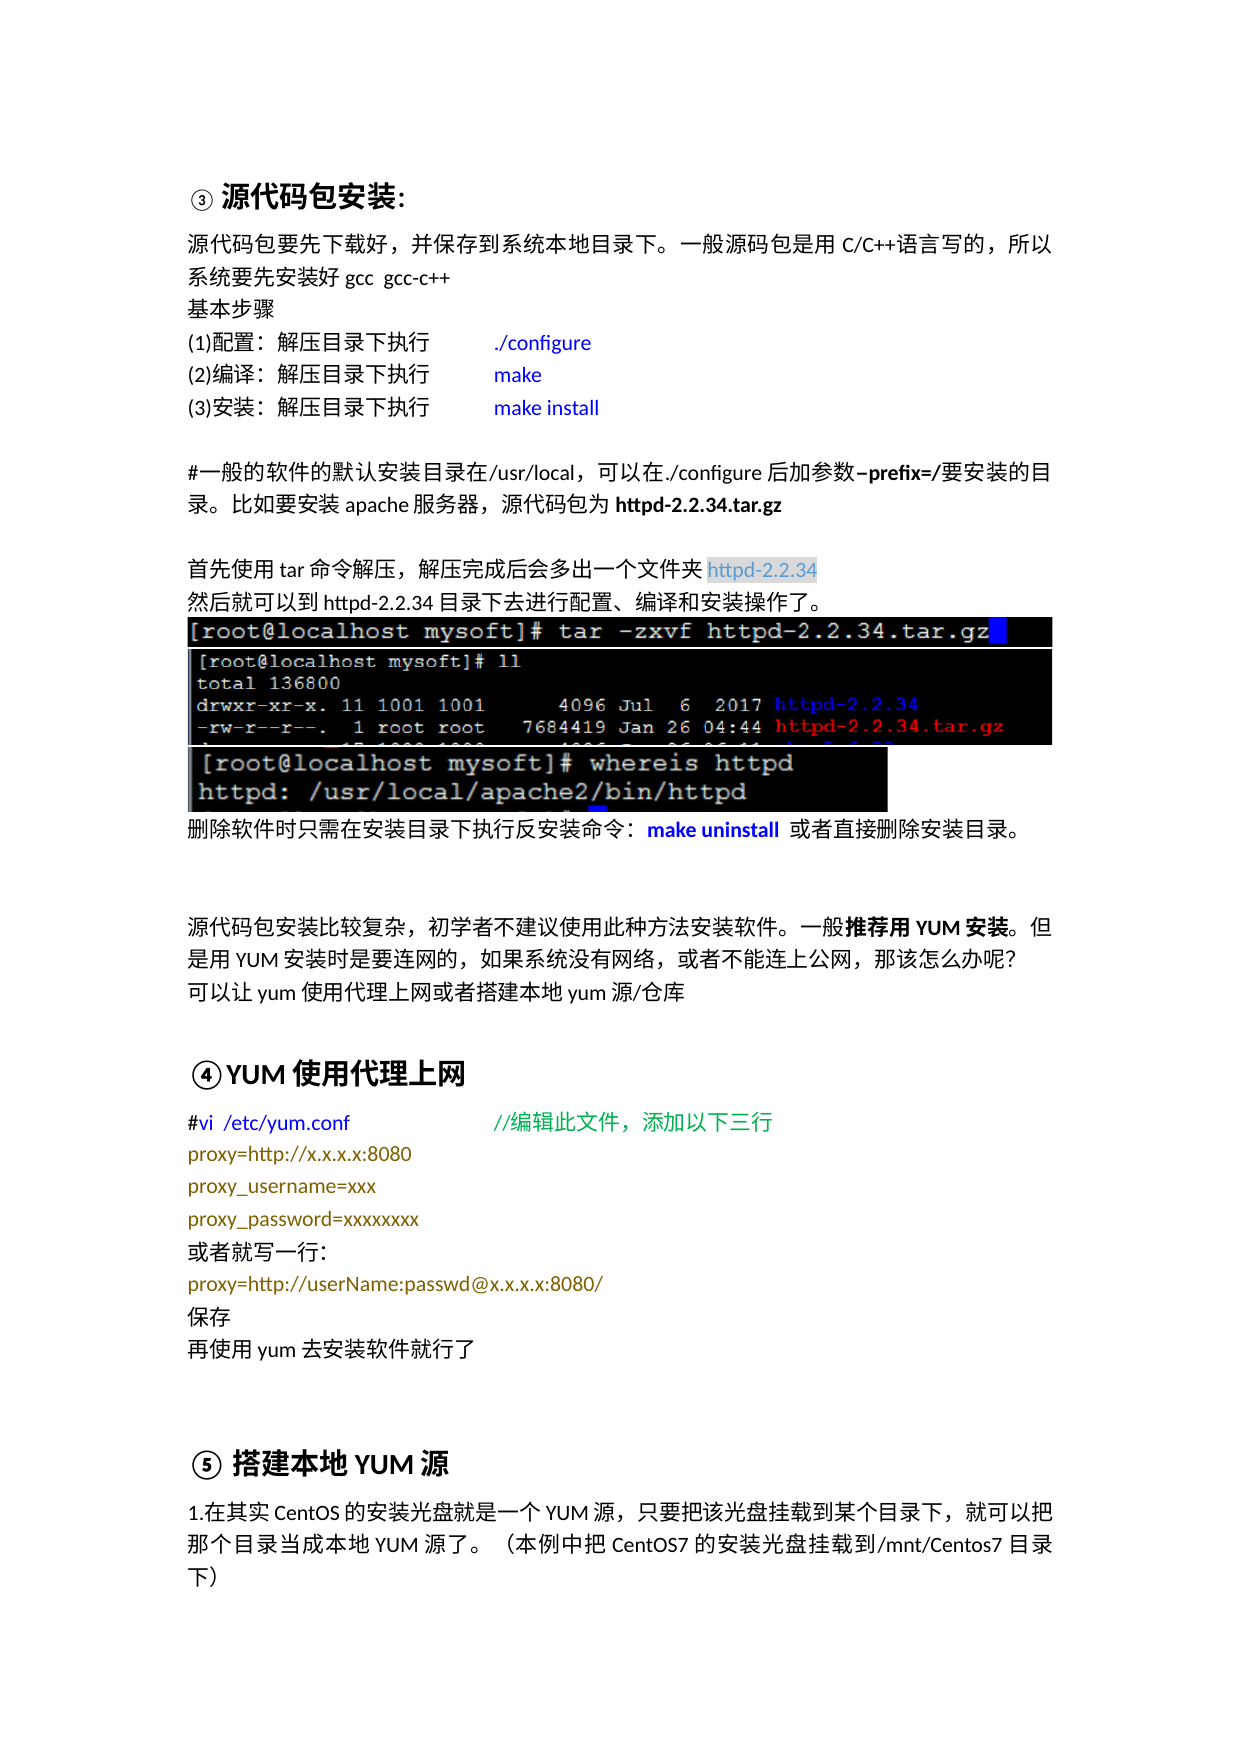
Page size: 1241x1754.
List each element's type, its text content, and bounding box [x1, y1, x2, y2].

text 1.在其实CentOS的安装光盘就是一个YUM源，只要把该光盘挂载到某个目录下，就可以把那个目录当成本地YUM源了。（本例中把CentOS7的安装光盘挂载到/mnt/Centos7目录下） [187, 1494, 1053, 1592]
text 再使用yum去安装软件就行了 [187, 1332, 1053, 1364]
text #vi /etc/yum.conf //编辑此文件，添加以下三行 [187, 1104, 1053, 1137]
text ④YUM使用代理上网 [187, 1039, 1053, 1104]
text 然后就可以到httpd-2.2.34目录下去进行配置、编译和安装操作了。 [187, 584, 1053, 617]
picture [187, 617, 1053, 647]
text (1)配置：解压目录下执行 ./configure [187, 324, 1053, 357]
text (2)编译：解压目录下执行 make [187, 357, 1053, 389]
text ③源代码包安装： [187, 162, 1053, 227]
text 首先使用tar命令解压，解压完成后会多出一个文件夹httpd-2.2.34 [187, 552, 1053, 584]
text ⑤搭建本地YUM源 [187, 1429, 1053, 1494]
text 或者就写一行： [187, 1234, 1053, 1267]
text 基本步骤 [187, 292, 1053, 324]
text 源代码包安装比较复杂，初学者不建议使用此种方法安装软件。一般推荐用YUM安装。但是用YUM安装时是要连网的，如果系统没有网络，或者不能连上公网，那该怎么办呢？ [187, 909, 1053, 974]
text 删除软件时只需在安装目录下执行反安装命令：make uninstall 或者直接删除安装目录。 [187, 812, 1053, 844]
picture [187, 649, 1053, 745]
text proxy=http://x.x.x.x:8080 [187, 1137, 1053, 1169]
text proxy_password=xxxxxxxx [187, 1202, 1053, 1234]
text 保存 [187, 1299, 1053, 1332]
text proxy_username=xxx [187, 1169, 1053, 1202]
text #一般的软件的默认安装目录在/usr/local，可以在./configure后加参数–prefix=/要安装的目录。比如要安装apache服务器，源代码包为 httpd-2.2.34.tar.gz [187, 454, 1053, 519]
picture [187, 747, 888, 812]
text 可以让yum使用代理上网或者搭建本地yum源/仓库 [187, 974, 1053, 1007]
text proxy=http://userName:passwd@x.x.x.x:8080/ [187, 1267, 1053, 1299]
text (3)安装：解压目录下执行 make install [187, 389, 1053, 422]
text 源代码包要先下载好，并保存到系统本地目录下。一般源码包是用C/C++语言写的，所以系统要先安装好gcc gcc-c++ [187, 227, 1053, 292]
